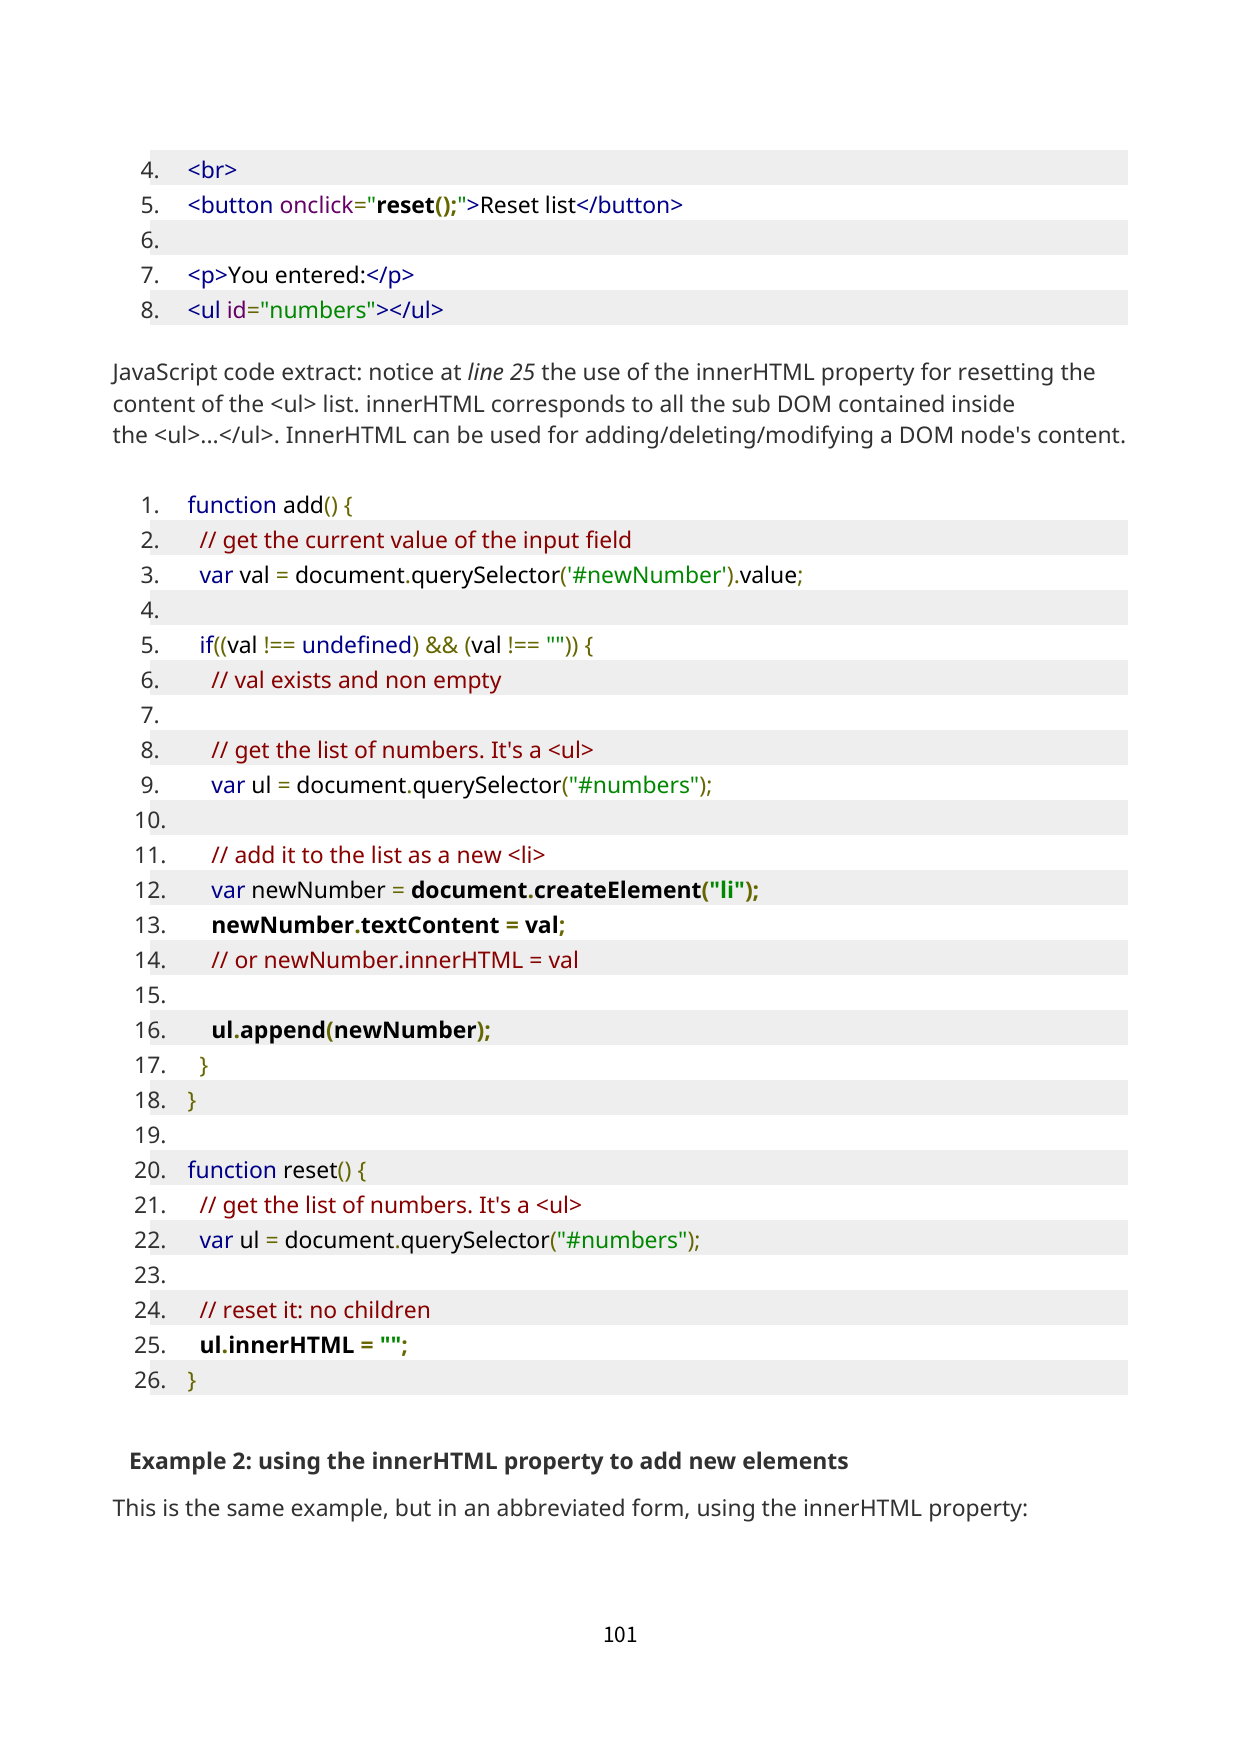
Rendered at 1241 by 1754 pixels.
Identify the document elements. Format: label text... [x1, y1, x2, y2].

text JavaScript code extract: notice at line 25 the use of the innerHTML property for resetting the content of the <ul> list. innerHTML corresponds to all the sub DOM contained inside the <ul>...</ul>. InnerHTML can be used for adding/deleting/modifying a DOM node's content. [112, 356, 1128, 450]
list } [150, 1080, 1128, 1115]
subtitle Example 2: using the innerHTML property to add new elements [129, 1441, 1128, 1476]
list // get the list of numbers. It's a <ul> [150, 1185, 1128, 1220]
list if((val !== undefined) && (val !== "")) { [150, 625, 1128, 660]
list var ul = document.querySelector("#numbers"); [150, 1220, 1128, 1255]
list // val exists and non empty [150, 660, 1128, 695]
text This is the same example, but in an abbreviated form, using the innerHTML property: [112, 1491, 1128, 1523]
list <button onclick="reset();">Reset list</button> [150, 185, 1128, 220]
list // add it to the list as a new <li> [150, 835, 1128, 870]
list ul.innerHTML = ""; [150, 1325, 1128, 1360]
list var val = document.querySelector('#newNumber').value; [150, 555, 1128, 590]
list <p>You entered:</p> [150, 255, 1128, 290]
list function reset() { [150, 1150, 1128, 1185]
list ul.append(newNumber); [150, 1010, 1128, 1045]
list // get the current value of the input field [150, 520, 1128, 555]
list // reset it: no children [150, 1290, 1128, 1325]
list var ul = document.querySelector("#numbers"); [150, 765, 1128, 800]
list var newNumber = document.createElement("li"); [150, 870, 1128, 905]
list function add() { [150, 485, 1128, 520]
list <br> [150, 150, 1128, 185]
list } [150, 1360, 1128, 1395]
list newNumber.textContent = val; [150, 905, 1128, 940]
list <ul id="numbers"></ul> [150, 290, 1128, 325]
list } [150, 1045, 1128, 1080]
list // get the list of numbers. It's a <ul> [150, 730, 1128, 765]
list // or newNumber.innerHTML = val [150, 940, 1128, 975]
